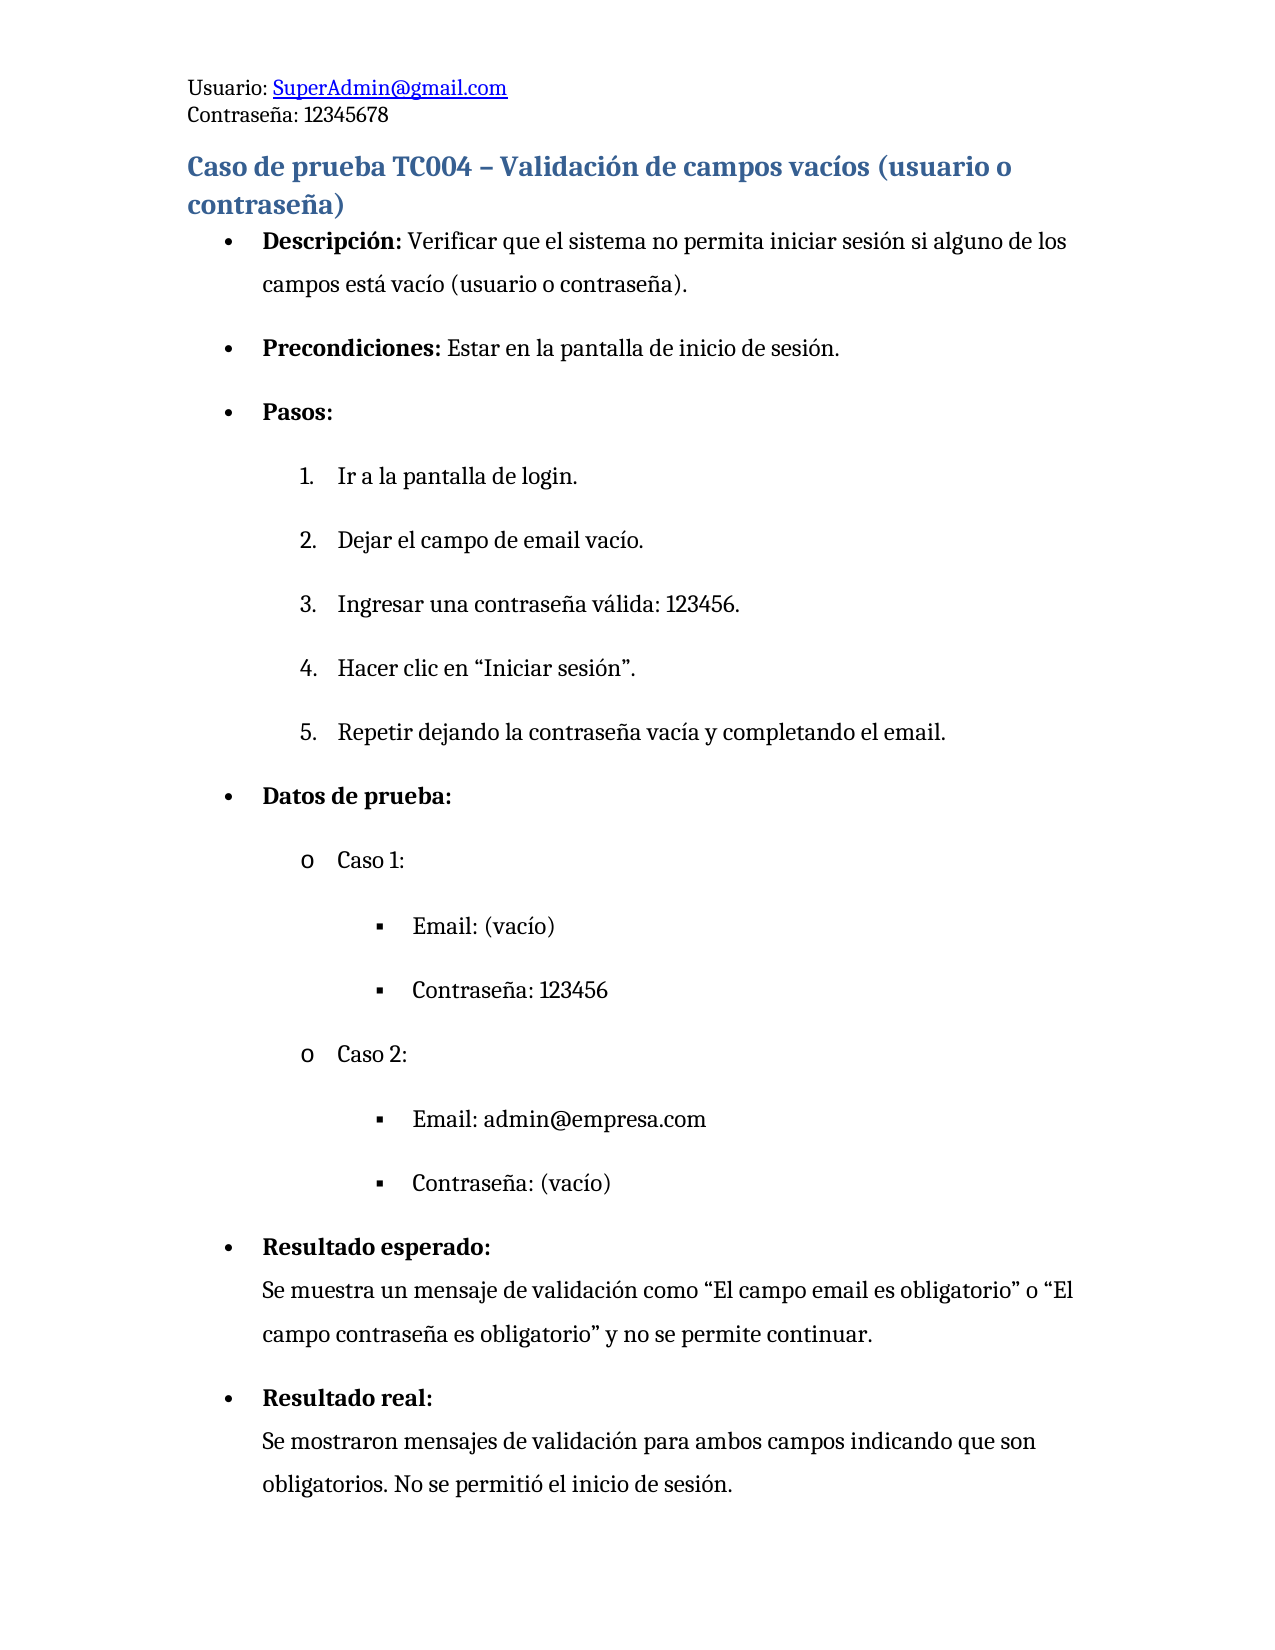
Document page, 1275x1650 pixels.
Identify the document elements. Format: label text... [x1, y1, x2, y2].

list Caso 2: [300, 1039, 1087, 1069]
list Dejar el campo de email vacío. [300, 526, 1087, 555]
list Repetir dejando la contraseña vacía y completando el email. [300, 718, 1087, 747]
list Ir a la pantalla de login. [300, 462, 1087, 491]
list Precondiciones: Estar en la pantalla de inicio de sesión. [225, 334, 1087, 363]
list Resultado real: Se mostraron mensajes de validación para ambos campos indicando que son obligatorios. No se permitió el inicio de sesión. [225, 1383, 1087, 1498]
list Ingresar una contraseña válida: 123456. [300, 590, 1087, 619]
list Resultado esperado: Se muestra un mensaje de validación como “El campo email es obligatorio” o “El campo contraseña es obligatorio” y no se permite continuar. [225, 1233, 1087, 1348]
list Email: (vacío) [375, 912, 1087, 940]
list Email: admin@empresa.com [375, 1105, 1087, 1134]
list Pasos: [225, 398, 1087, 427]
list Hacer clic en “Iniciar sesión”. [300, 654, 1087, 683]
list Contraseña: 123456 [375, 976, 1087, 1004]
list Contraseña: (vacío) [375, 1169, 1087, 1198]
subtitle Caso de prueba TC004 – Validación de campos vacíos (usuario o contraseña) [187, 150, 1087, 222]
list Descripción: Verificar que el sistema no permita iniciar sesión si alguno de los campos está vacío (usuario o contraseña). [225, 227, 1087, 299]
list Datos de prueba: [225, 782, 1087, 811]
list Caso 1: [300, 846, 1087, 876]
